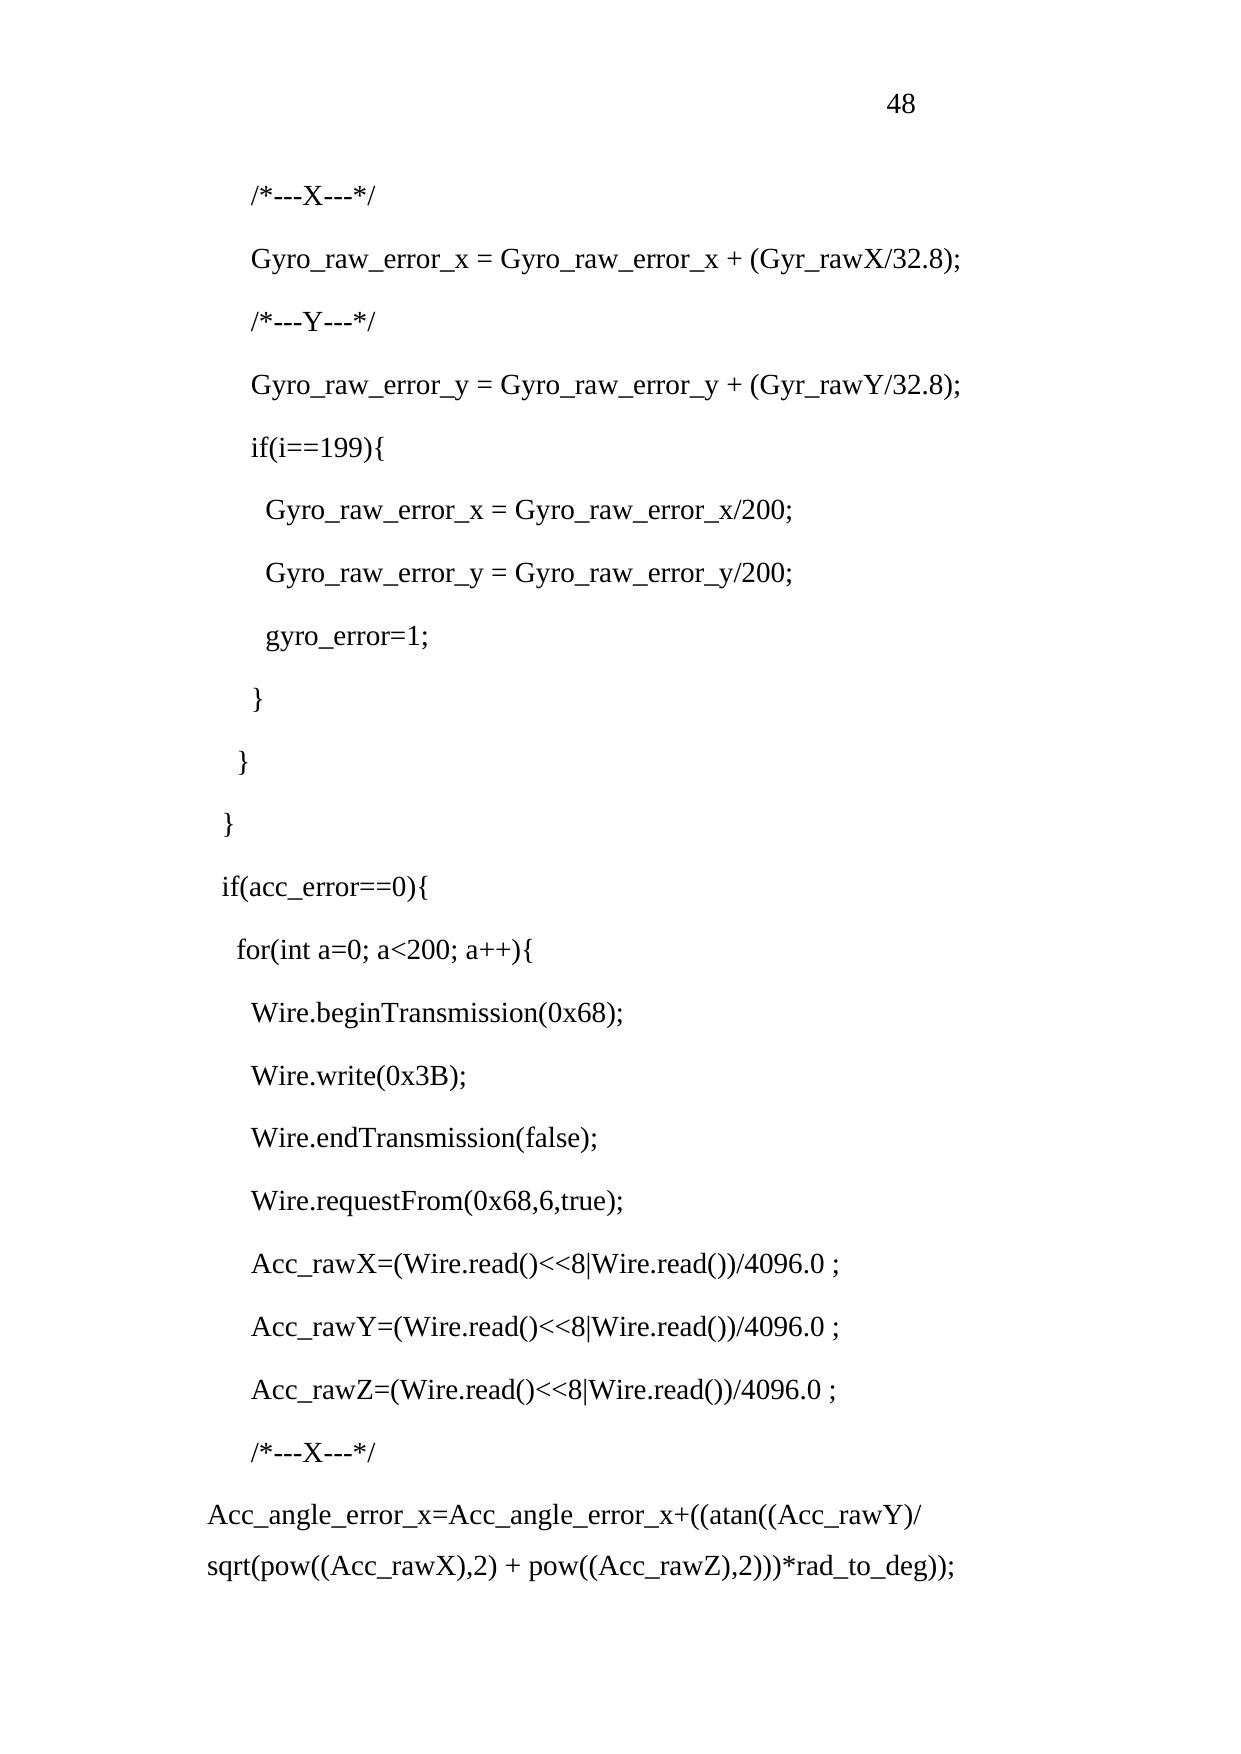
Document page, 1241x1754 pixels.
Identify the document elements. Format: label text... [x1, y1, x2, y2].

text for(int a=0; a<200; a++){ [207, 932, 1122, 966]
text Gyro_raw_error_x = Gyro_raw_error_x/200; [207, 492, 1122, 526]
text Gyro_raw_error_x = Gyro_raw_error_x + (Gyr_rawX/32.8); [207, 241, 1122, 275]
text /*---X---*/ [207, 178, 1122, 212]
text Acc_angle_error_x=Acc_angle_error_x+((atan((Acc_rawY)/sqrt(pow((Acc_rawX),2) + pow((Acc_rawZ),2)))*rad_to_deg)); [207, 1497, 1122, 1581]
text gyro_error=1; [207, 618, 1122, 652]
text } [207, 681, 1122, 714]
text } [207, 807, 1122, 840]
text if(acc_error==0){ [207, 869, 1122, 903]
text Acc_rawZ=(Wire.read()<<8|Wire.read())/4096.0 ; [207, 1372, 1122, 1405]
text Gyro_raw_error_y = Gyro_raw_error_y + (Gyr_rawY/32.8); [207, 367, 1122, 400]
text /*---X---*/ [207, 1435, 1122, 1468]
text Gyro_raw_error_y = Gyro_raw_error_y/200; [207, 555, 1122, 589]
text Wire.beginTransmission(0x68); [207, 995, 1122, 1028]
text Wire.requestFrom(0x68,6,true); [207, 1183, 1122, 1217]
text Wire.write(0x3B); [207, 1058, 1122, 1091]
text if(i==199){ [207, 430, 1122, 463]
text /*---Y---*/ [207, 304, 1122, 338]
text } [207, 744, 1122, 777]
text Acc_rawY=(Wire.read()<<8|Wire.read())/4096.0 ; [207, 1309, 1122, 1343]
text Acc_rawX=(Wire.read()<<8|Wire.read())/4096.0 ; [207, 1246, 1122, 1280]
text Wire.endTransmission(false); [207, 1121, 1122, 1154]
